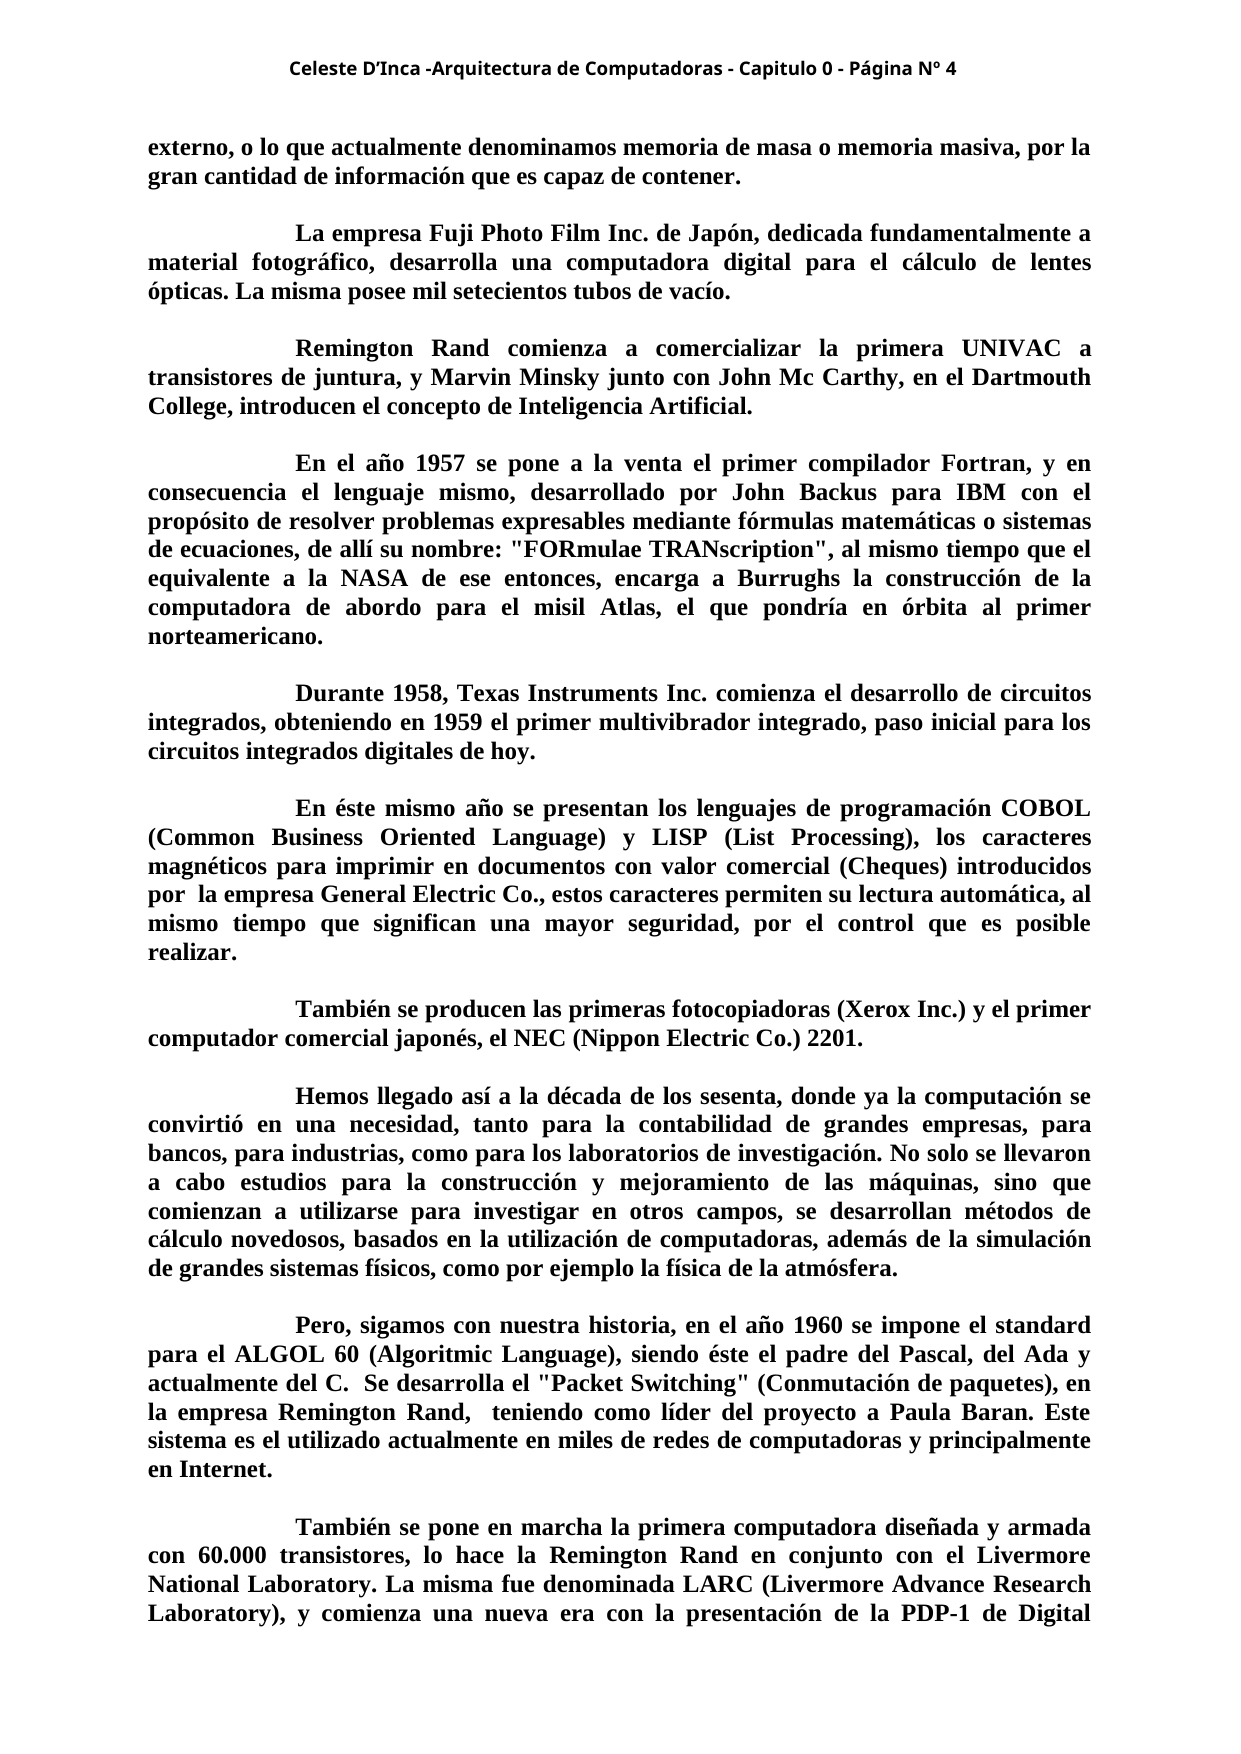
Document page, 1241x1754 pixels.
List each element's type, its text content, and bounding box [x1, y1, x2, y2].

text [148, 1512, 1092, 1627]
text También se producen las primeras fotocopiadoras (Xerox Inc.) y el primer computador comercial japonés, el NEC (Nippon Electric Co.) 2201. [148, 994, 1092, 1052]
text En éste mismo año se presentan los lenguajes de programación COBOL (Common Business Oriented Language) y LISP (List Processing), los caracteres magnéticos para imprimir en documentos con valor comercial (Cheques) introducidos por la empresa General Electric Co., estos caracteres permiten su lectura automática, al mismo tiempo que significan una mayor seguridad, por el control que es posible realizar. [148, 793, 1092, 966]
text La empresa Fuji Photo Film Inc. de Japón, dedicada fundamentalmente a material fotográfico, desarrolla una computadora digital para el cálculo de lentes ópticas. La misma posee mil setecientos tubos de vacío. [148, 218, 1092, 304]
text Remington Rand comienza a comercializar la primera UNIVAC a transistores de juntura, y Marvin Minsky junto con John Mc Carthy, en el Dartmouth College, introducen el concepto de Inteligencia Artificial. [148, 333, 1092, 419]
text Hemos llegado así a la década de los sesenta, donde ya la computación se convirtió en una necesidad, tanto para la contabilidad de grandes empresas, para bancos, para industrias, como para los laboratorios de investigación. No solo se llevaron a cabo estudios para la construcción y mejoramiento de las máquinas, sino que comienzan a utilizarse para investigar en otros campos, se desarrollan métodos de cálculo novedosos, basados en la utilización de computadoras, además de la simulación de grandes sistemas físicos, como por ejemplo la física de la atmósfera. [148, 1081, 1092, 1282]
text Durante 1958, Texas Instruments Inc. comienza el desarrollo de circuitos integrados, obteniendo en 1959 el primer multivibrador integrado, paso inicial para los circuitos integrados digitales de hoy. [148, 678, 1092, 764]
text Pero, sigamos con nuestra historia, en el año 1960 se impone el standard para el ALGOL 60 (Algoritmic Language), siendo éste el padre del Pascal, del Ada y actualmente del C. Se desarrolla el "Packet Switching" (Conmutación de paquetes), en la empresa Remington Rand, teniendo como líder del proyecto a Paula Baran. Este sistema es el utilizado actualmente en miles de redes de computadoras y principalmente en Internet. [148, 1311, 1092, 1483]
text En el año 1957 se pone a la venta el primer compilador Fortran, y en consecuencia el lenguaje mismo, desarrollado por John Backus para IBM con el propósito de resolver problemas expresables mediante fórmulas matemáticas o sistemas de ecuaciones, de allí su nombre: "FORmulae TRANscription", al mismo tiempo que el equivalente a de ese entonces, encarga a Burrughs la construcción de la computadora de abordo para el misil Atlas, el que pondría en órbita al primer norteamericano. [148, 448, 1092, 649]
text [148, 132, 1092, 189]
